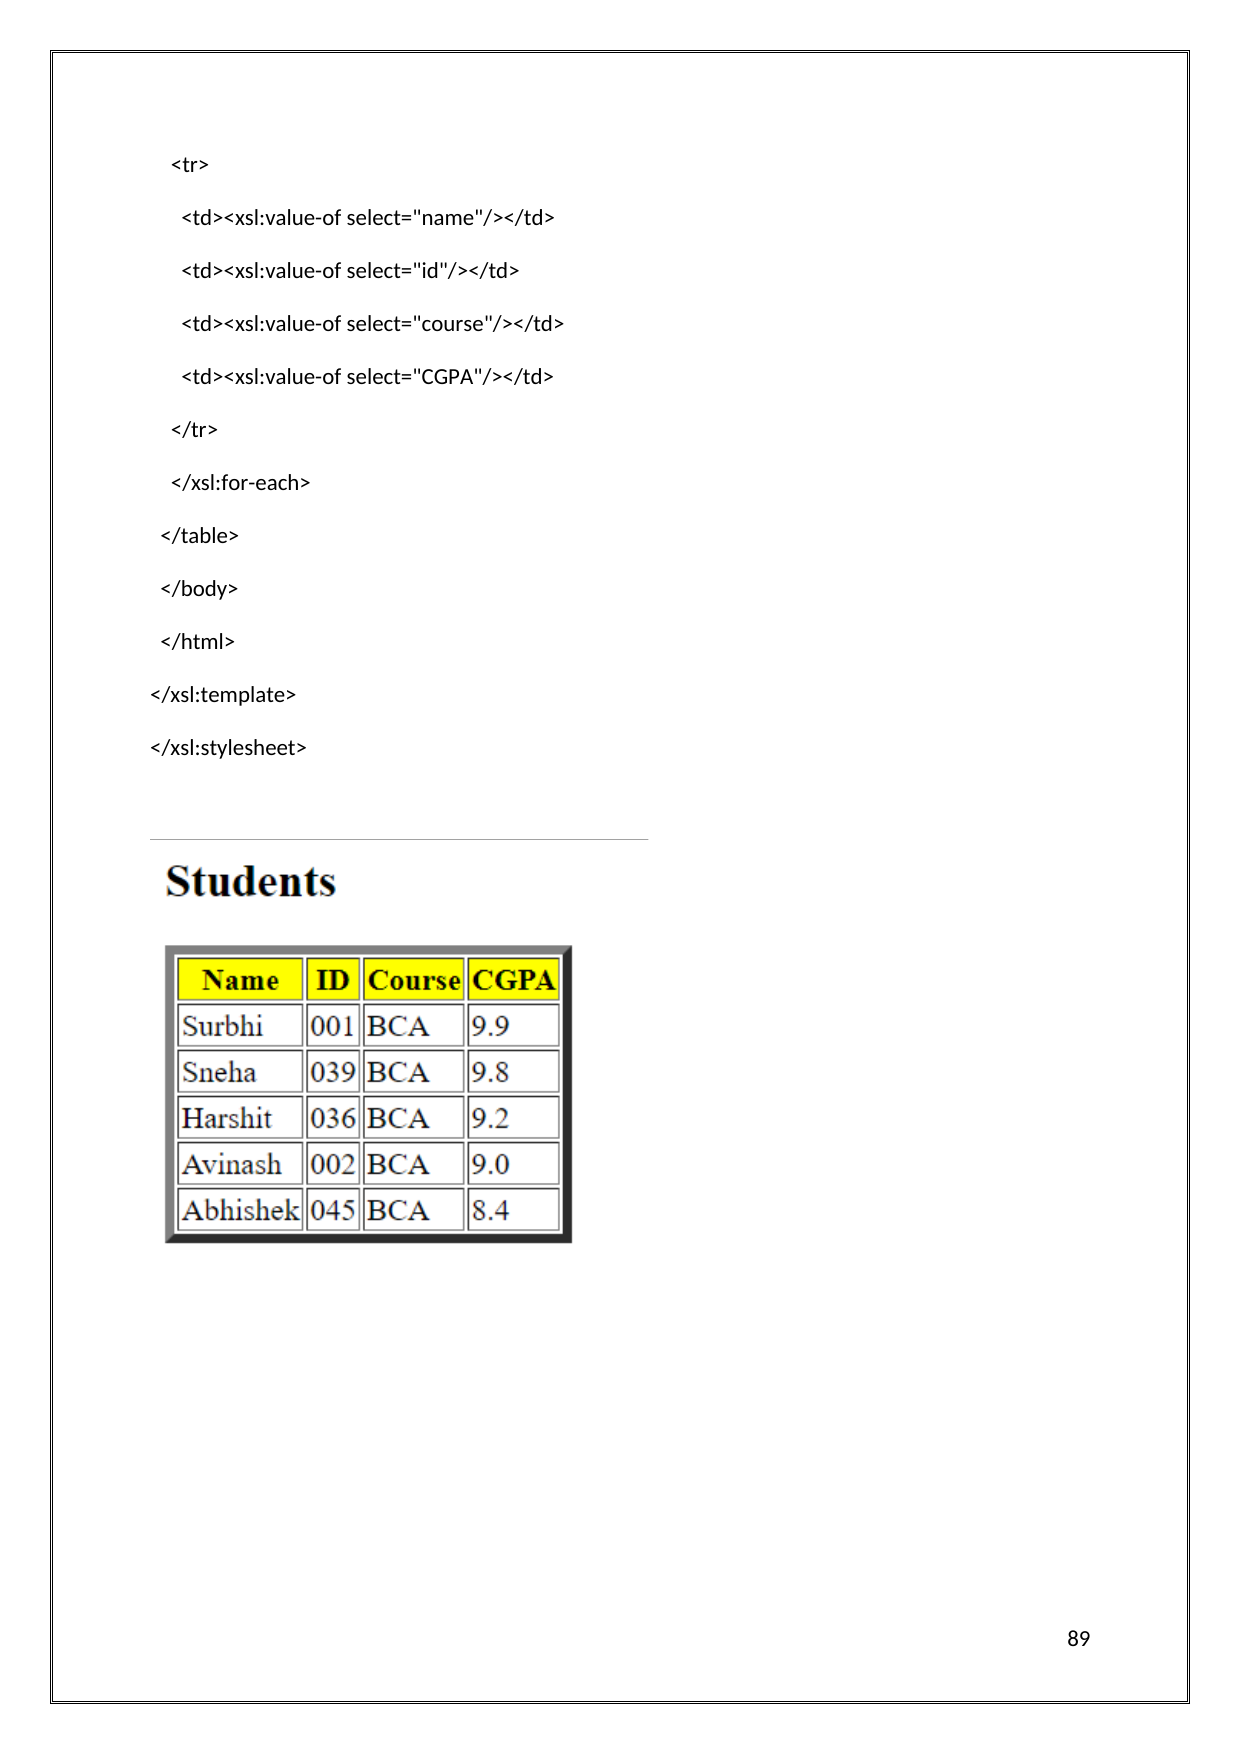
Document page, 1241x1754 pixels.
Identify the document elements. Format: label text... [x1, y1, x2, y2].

picture [150, 839, 649, 1310]
text </xsl:for-each> [150, 468, 1090, 496]
text <td><xsl:value-of select="CGPA"/></td> [150, 362, 1090, 390]
text </table> [150, 521, 1090, 549]
text <td><xsl:value-of select="course"/></td> [150, 309, 1090, 337]
text </body> [150, 574, 1090, 602]
text </tr> [150, 415, 1090, 443]
text </xsl:template> [150, 680, 1090, 708]
text <td><xsl:value-of select="id"/></td> [150, 256, 1090, 284]
text </xsl:stylesheet> [150, 733, 1090, 761]
text <tr> [150, 150, 1090, 178]
text <td><xsl:value-of select="name"/></td> [150, 203, 1090, 231]
text </html> [150, 627, 1090, 655]
